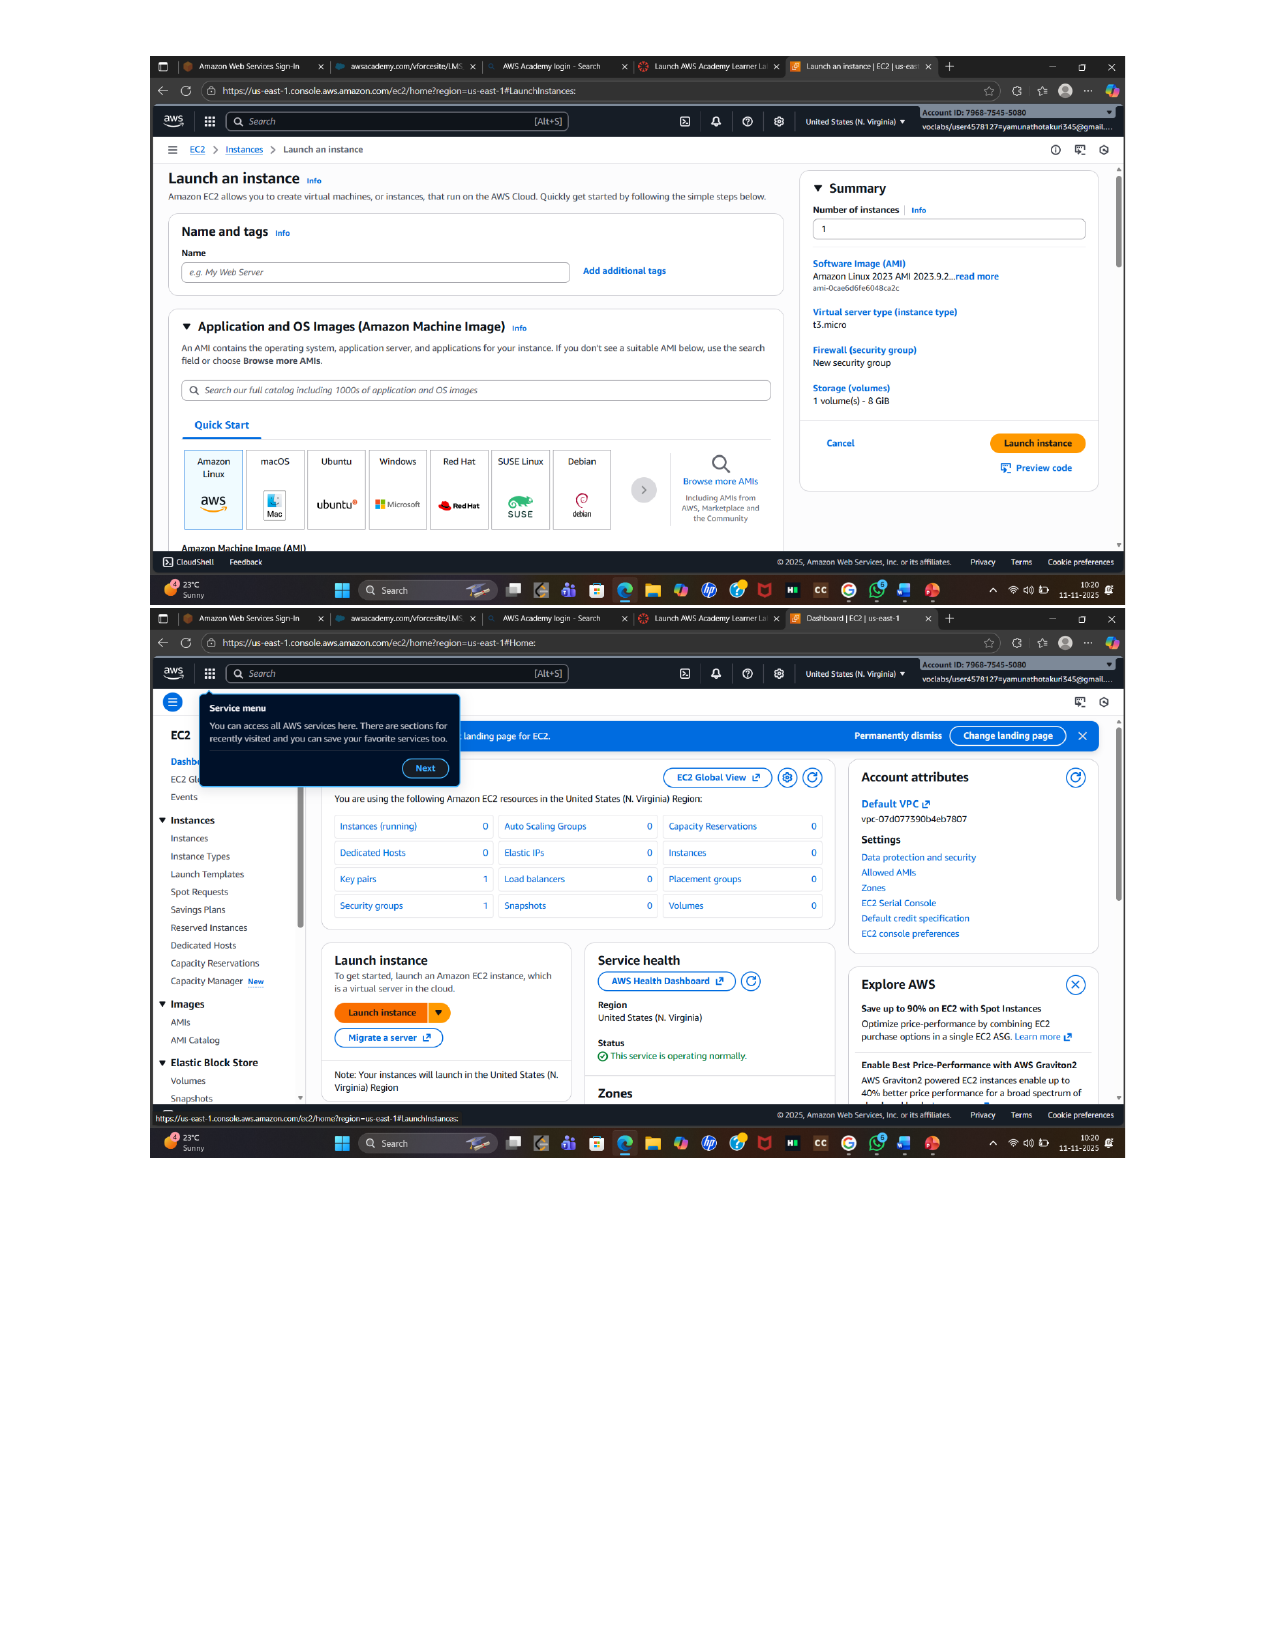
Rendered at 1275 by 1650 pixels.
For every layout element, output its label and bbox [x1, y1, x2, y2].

picture [150, 608, 1125, 1158]
picture [150, 56, 1125, 605]
